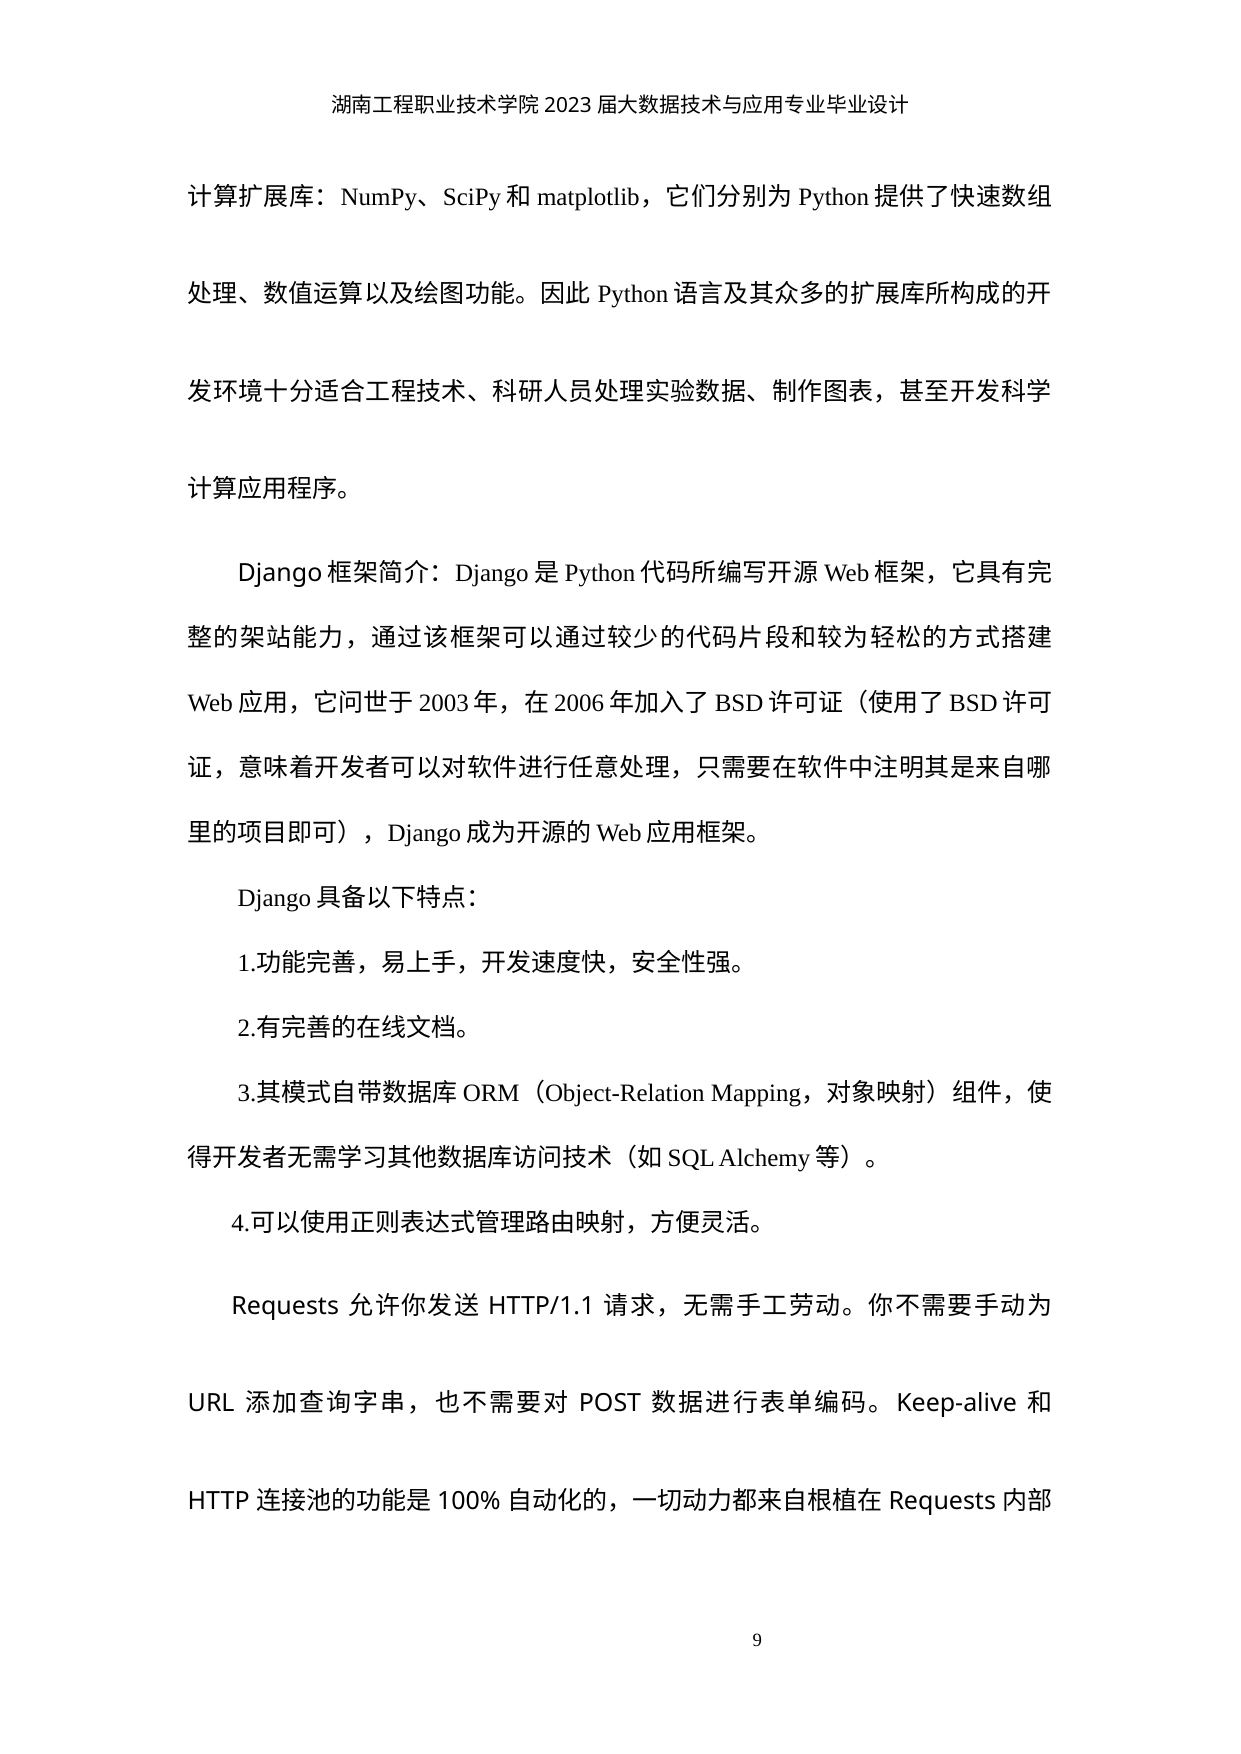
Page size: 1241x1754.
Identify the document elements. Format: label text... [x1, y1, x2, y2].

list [187, 1271, 1053, 1531]
text Django具备以下特点： [187, 863, 1053, 928]
text 3.其模式自带数据库ORM（Object-Relation Mapping，对象映射）组件，使得开发者无需学习其他数据库访问技术（如SQL Alchemy等）。 [187, 1058, 1053, 1188]
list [187, 162, 1053, 519]
list 4.可以使用正则表达式管理路由映射，方便灵活。 [187, 1188, 1053, 1253]
text 2.有完善的在线文档。 [187, 993, 1053, 1058]
text 1.功能完善，易上手，开发速度快，安全性强。 [187, 928, 1053, 993]
text Django框架简介：Django是Python代码所编写开源Web框架，它具有完整的架站能力，通过该框架可以通过较少的代码片段和较为轻松的方式搭建Web应用，它问世于2003年，在2006年加入了BSD许可证（使用了BSD许可证，意味着开发者可以对软件进行任意处理，只需要在软件中注明其是来自哪里的项目即可），Django成为开源的Web应用框架。 [187, 538, 1053, 863]
